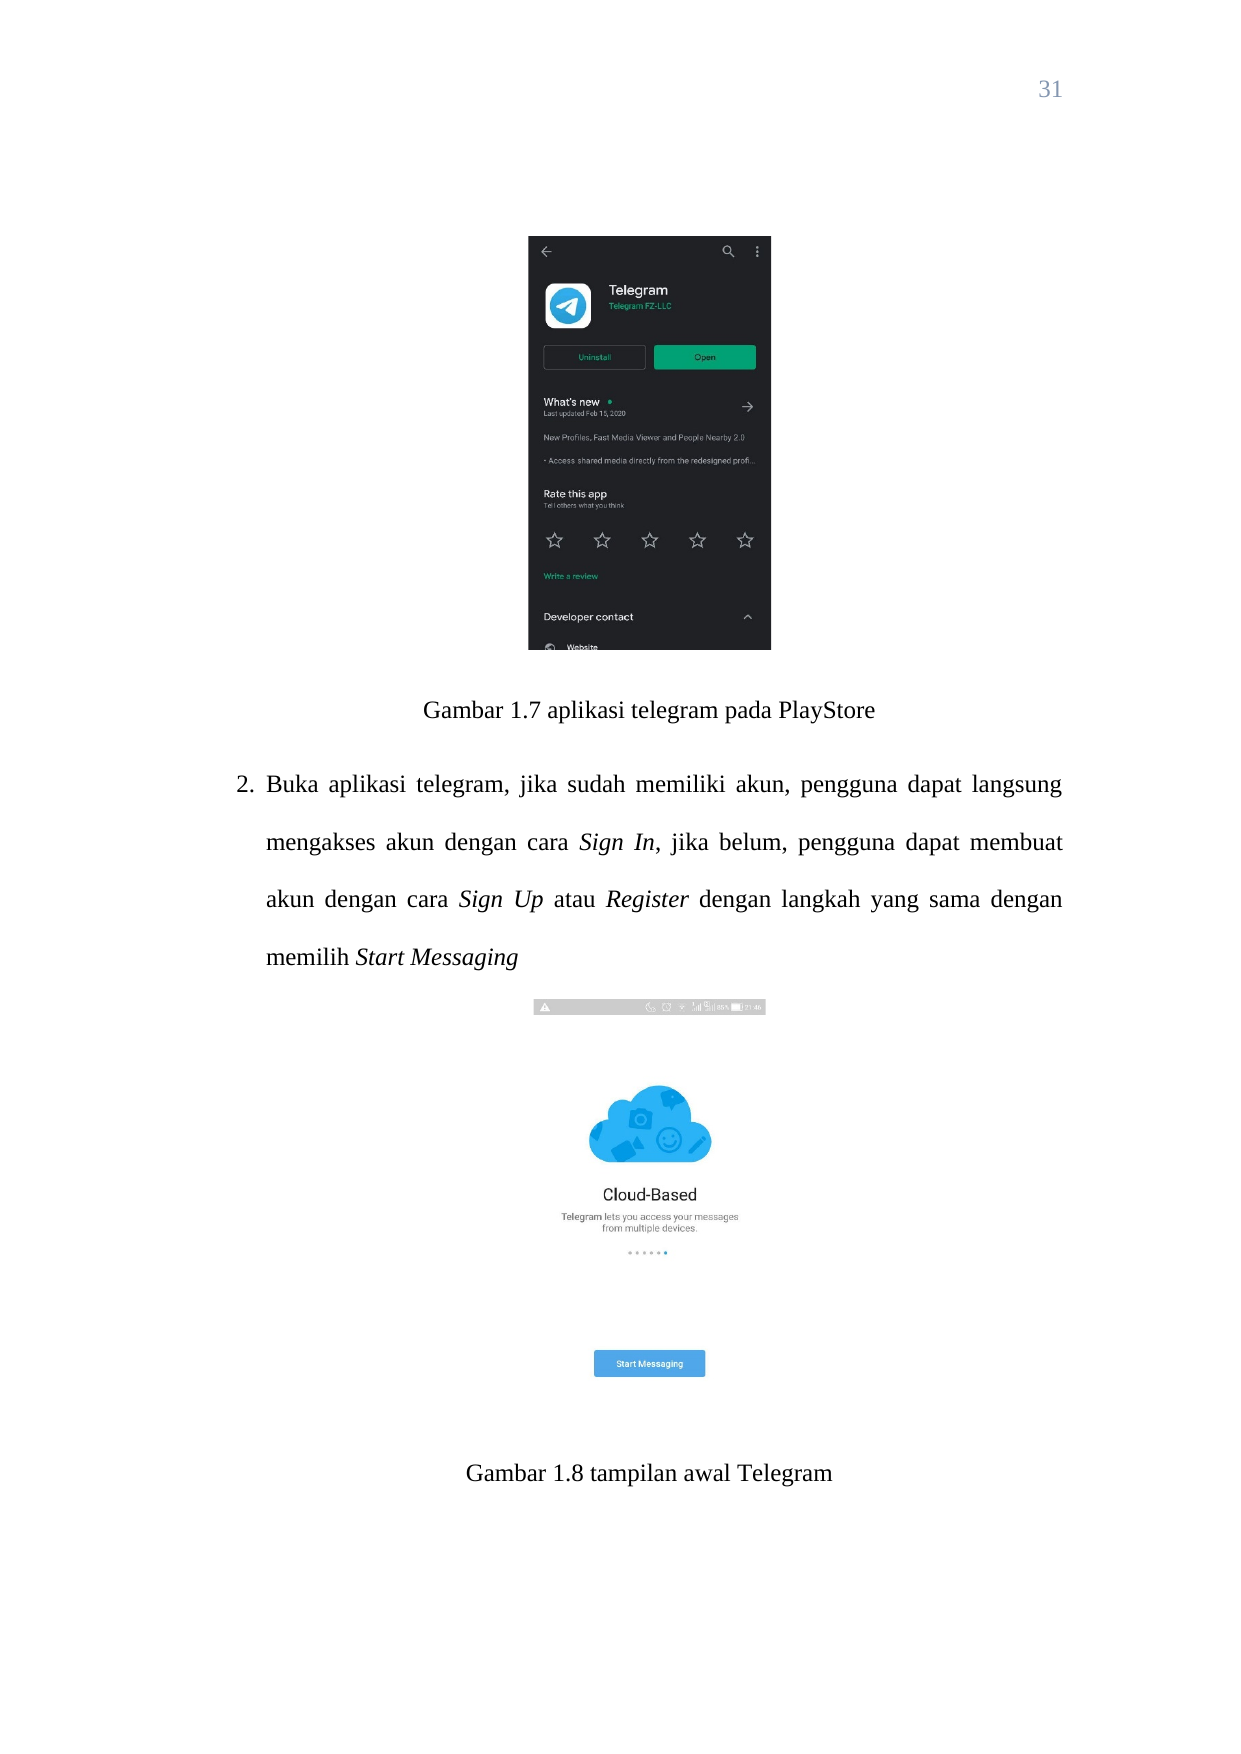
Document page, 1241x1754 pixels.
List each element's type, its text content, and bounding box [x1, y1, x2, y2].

text Gambar 1.7 aplikasi telegram pada PlayStore [235, 695, 1063, 724]
picture [528, 236, 772, 650]
picture [533, 999, 766, 1413]
text Gambar 1.8 tampilan awal Telegram [235, 1458, 1063, 1487]
list Buka aplikasi telegram, jika sudah memiliki akun, pengguna dapat langsung mengakses akun dengan cara Sign In, jika belum, pengguna dapat membuat akun dengan cara Sign Up atau Register dengan langkah yang sama dengan memilih Start Messaging [236, 769, 1063, 971]
